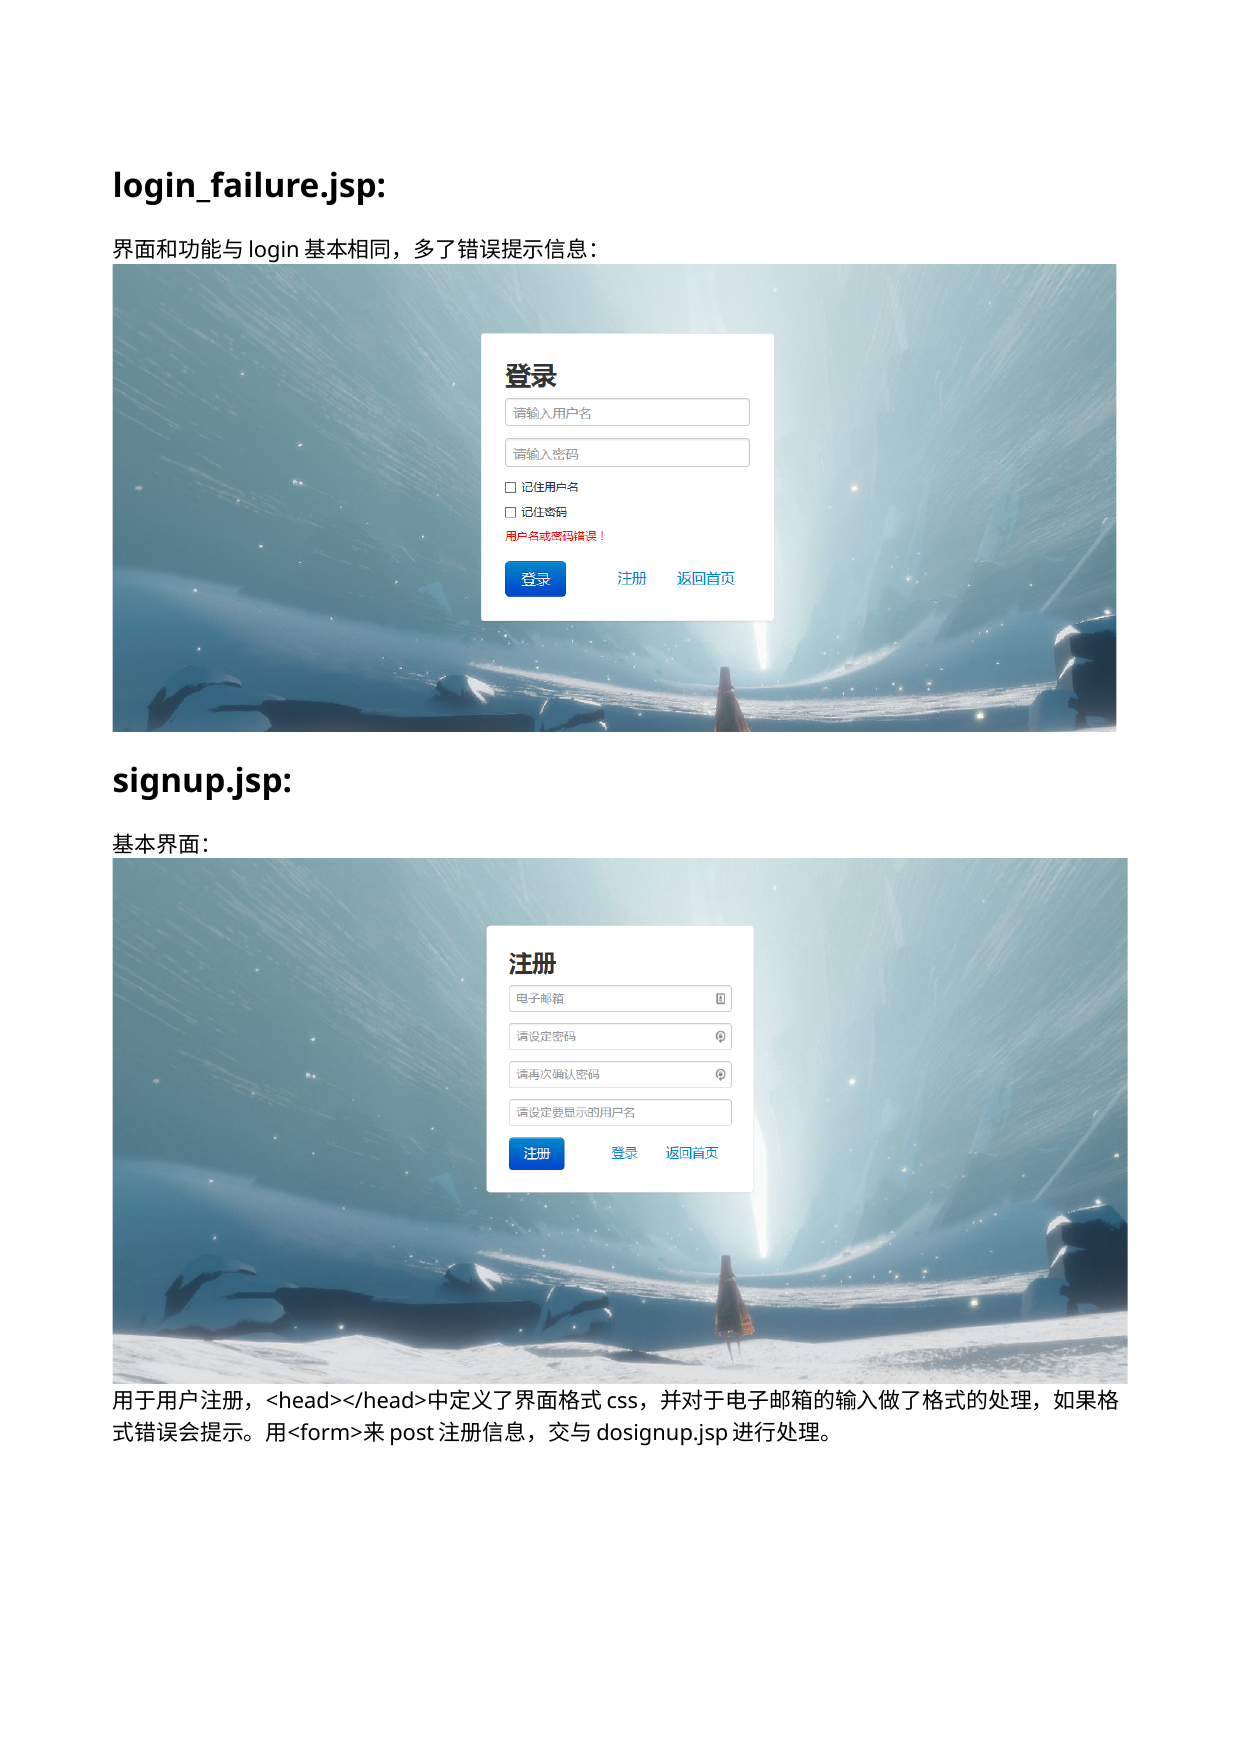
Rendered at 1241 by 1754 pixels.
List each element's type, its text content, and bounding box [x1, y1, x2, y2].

subtitle login_failure.jsp: [112, 162, 1128, 207]
text 用于用户注册，<head></head>中定义了界面格式css，并对于电子邮箱的输入做了格式的处理，如果格式错误会提示。用<form>来post注册信息，交与dosignup.jsp进行处理。 [112, 1384, 1128, 1447]
subtitle signup.jsp: [112, 757, 1128, 802]
picture [112, 264, 1117, 732]
text 基本界面： [112, 827, 1128, 858]
picture [112, 858, 1128, 1384]
